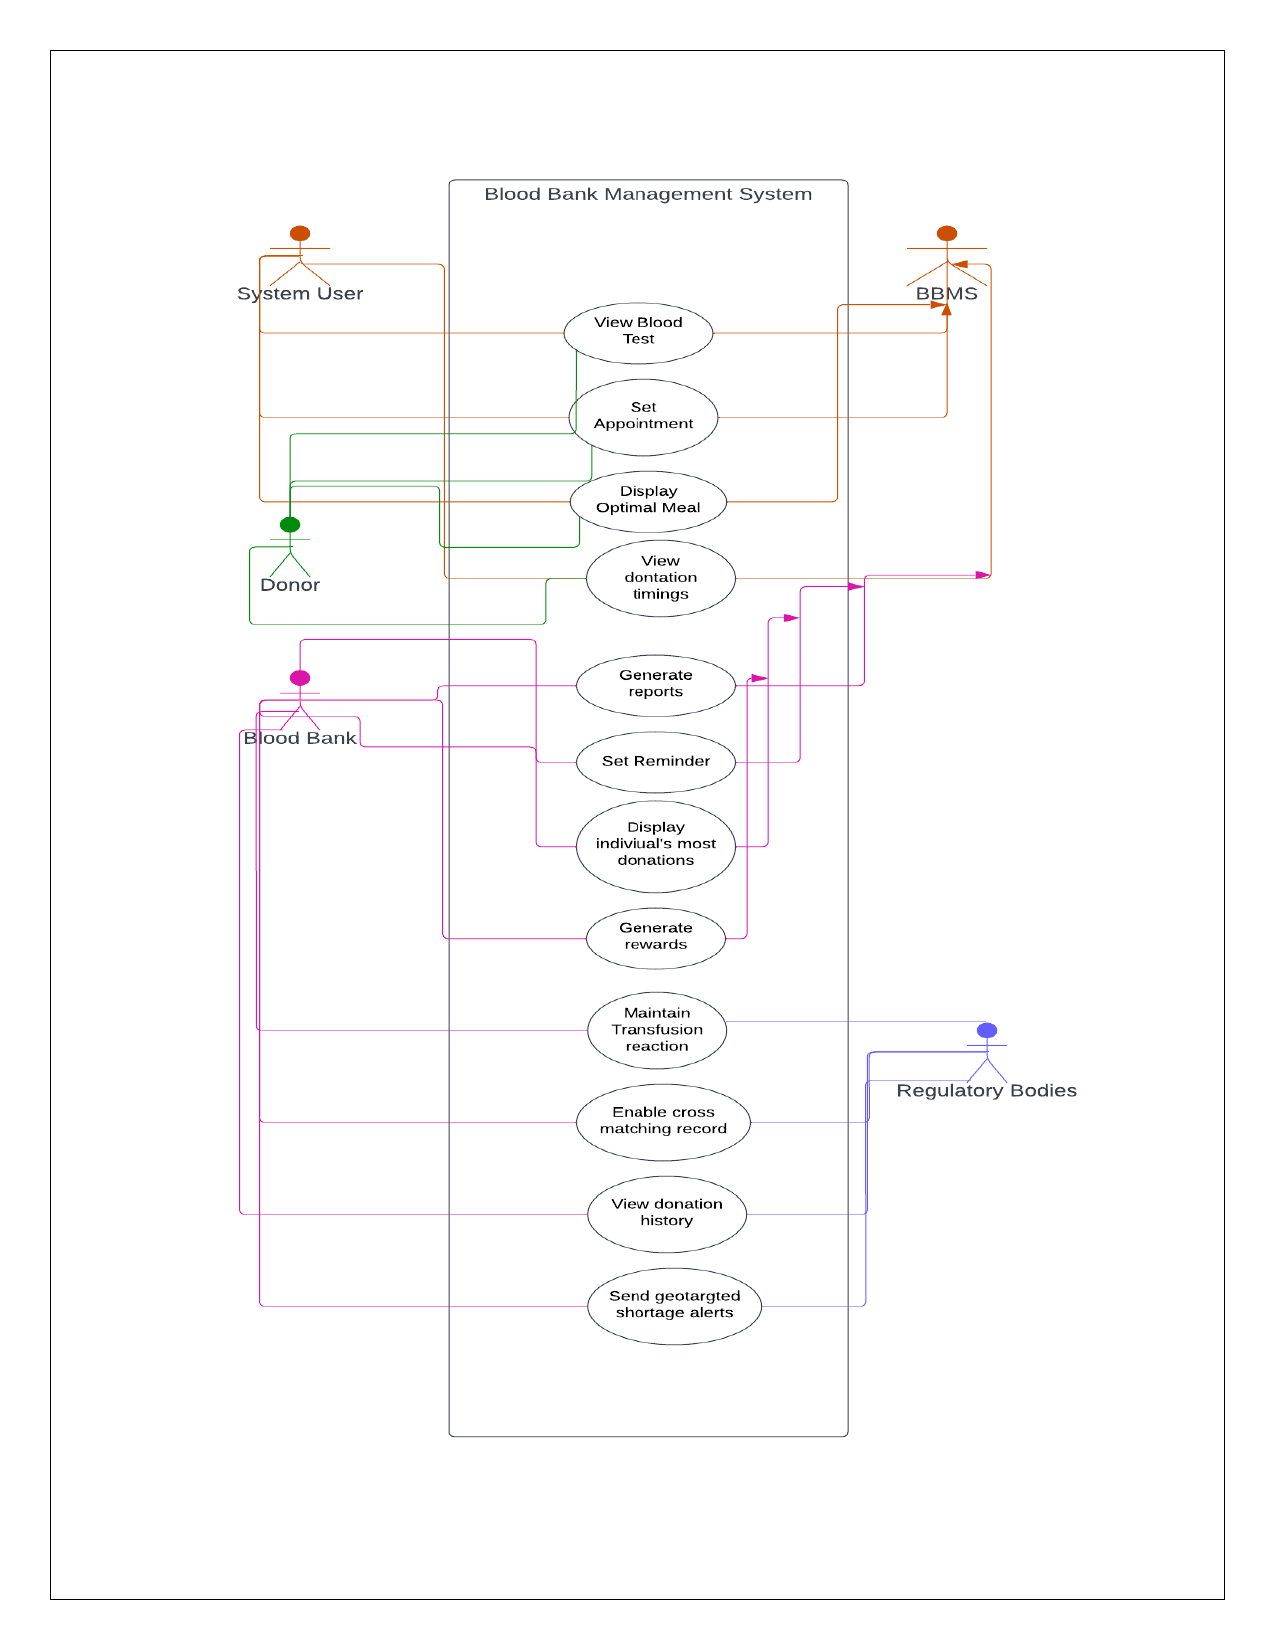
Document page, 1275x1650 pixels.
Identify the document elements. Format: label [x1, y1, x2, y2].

picture [150, 150, 1125, 1467]
